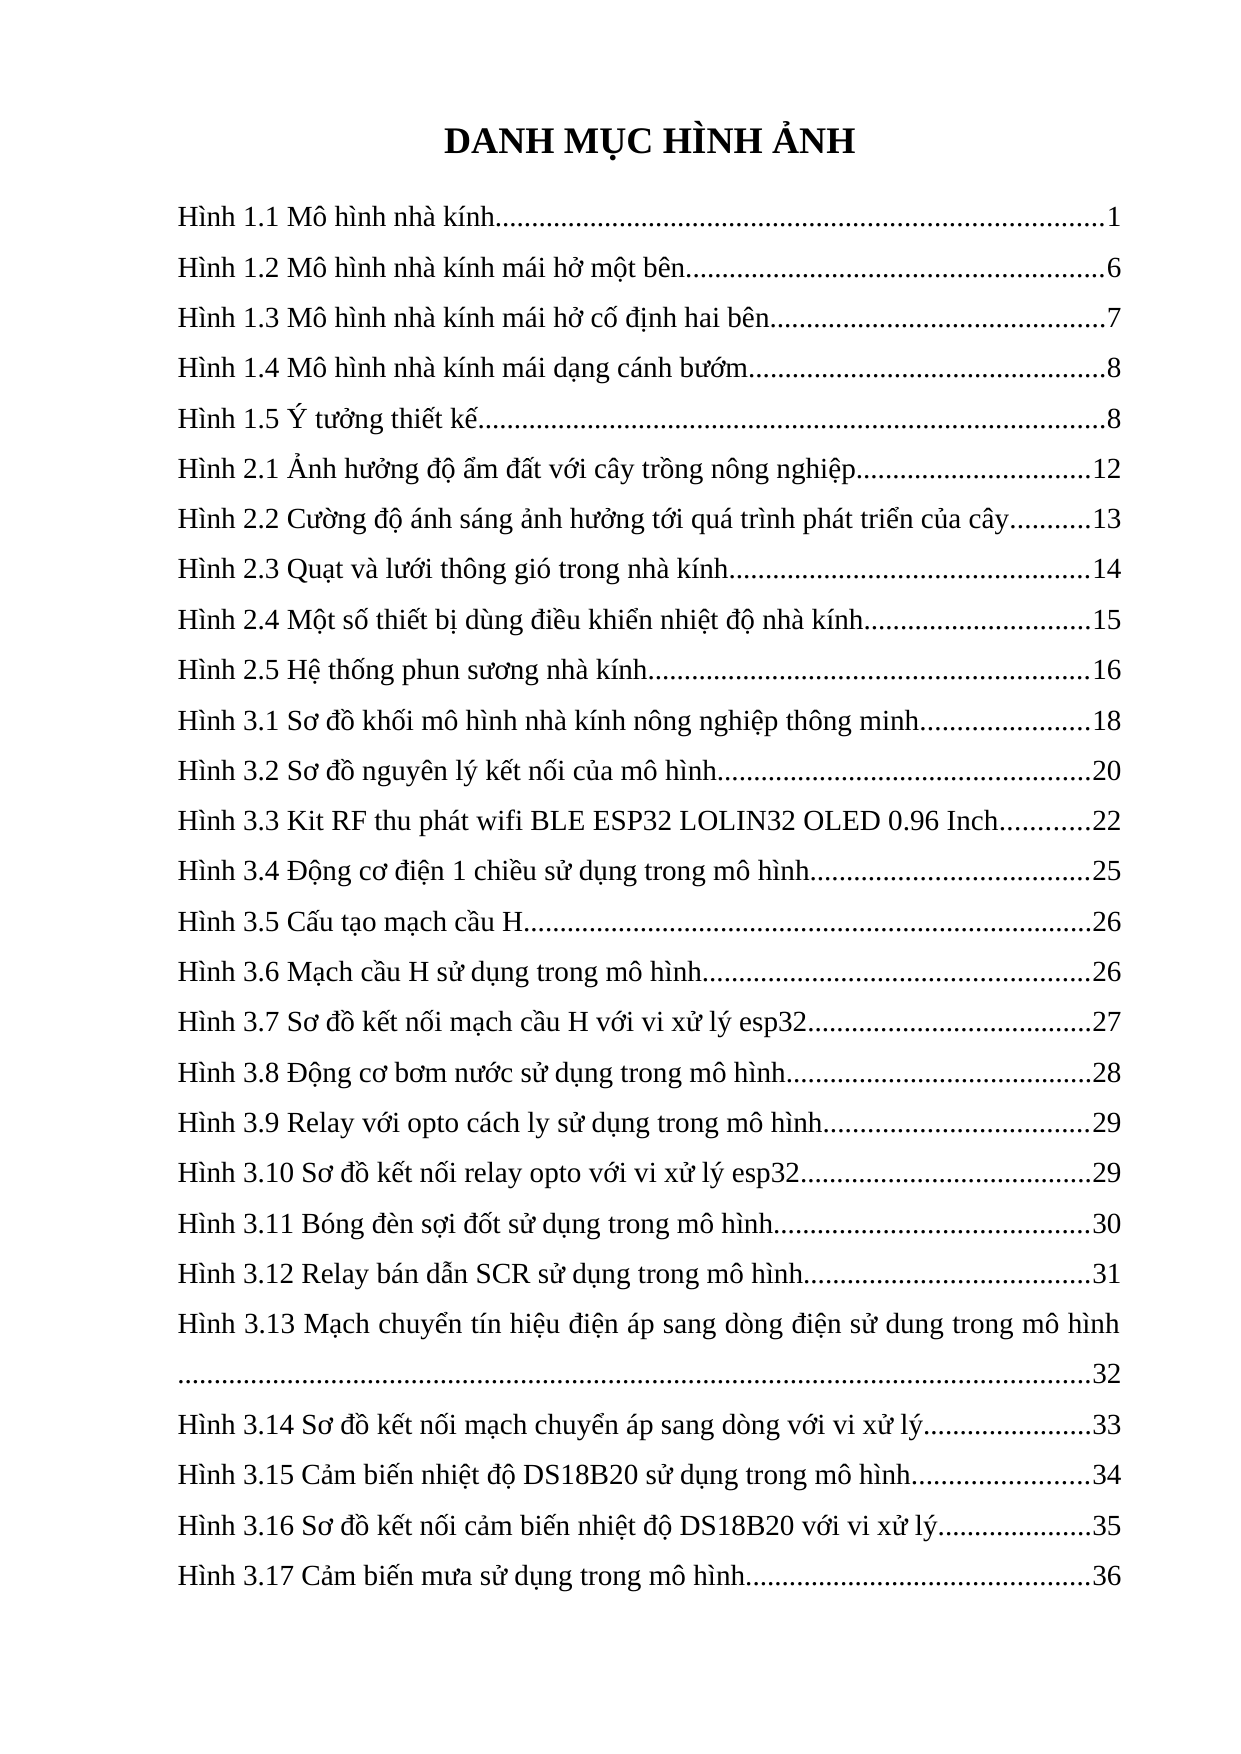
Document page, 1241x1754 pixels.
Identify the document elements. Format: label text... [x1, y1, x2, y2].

text Hình 3.4 Động cơ điện 1 chiều sử dụng trong mô hình 25 [177, 853, 1122, 887]
text Hình 3.11 Bóng đèn sợi đốt sử dụng trong mô hình 30 [177, 1206, 1122, 1239]
text Hình 1.3 Mô hình nhà kính mái hở cố định hai bên 7 [177, 300, 1122, 334]
text Hình 3.17 Cảm biến mưa sử dụng trong mô hình 36 [177, 1558, 1122, 1591]
text Hình 3.15 Cảm biến nhiệt độ DS18B20 sử dụng trong mô hình 34 [177, 1457, 1122, 1491]
text Hình 3.2 Sơ đồ nguyên lý kết nối của mô hình 20 [177, 753, 1122, 786]
text Hình 1.1 Mô hình nhà kính 1 [177, 199, 1122, 233]
text Hình 1.4 Mô hình nhà kính mái dạng cánh bướm 8 [177, 350, 1122, 384]
text Hình 2.4 Một số thiết bị dùng điều khiển nhiệt độ nhà kính 15 [177, 602, 1122, 636]
text Hình 3.14 Sơ đồ kết nối mạch chuyển áp sang dòng với vi xử lý 33 [177, 1407, 1122, 1441]
subtitle DANH MỤC HÌNH ẢNH [177, 118, 1122, 161]
text Hình 3.12 Relay bán dẫn SCR sử dụng trong mô hình 31 [177, 1256, 1122, 1289]
text Hình 2.5 Hệ thống phun sương nhà kính 16 [177, 652, 1122, 686]
text Hình 3.13 Mạch chuyển tín hiệu điện áp sang dòng điện sử dung trong mô hình 32 [177, 1306, 1122, 1390]
text Hình 3.6 Mạch cầu H sử dụng trong mô hình 26 [177, 954, 1122, 988]
text Hình 3.10 Sơ đồ kết nối relay opto với vi xử lý esp32 29 [177, 1155, 1122, 1189]
text Hình 3.16 Sơ đồ kết nối cảm biến nhiệt độ DS18B20 với vi xử lý 35 [177, 1508, 1122, 1541]
text Hình 2.2 Cường độ ánh sáng ảnh hưởng tới quá trình phát triển của cây 13 [177, 501, 1122, 535]
text Hình 3.3 Kit RF thu phát wifi BLE ESP32 LOLIN32 OLED 0.96 Inch 22 [177, 803, 1122, 837]
text Hình 3.8 Động cơ bơm nước sử dụng trong mô hình 28 [177, 1055, 1122, 1088]
text Hình 2.1 Ảnh hưởng độ ẩm đất với cây trồng nông nghiệp 12 [177, 451, 1122, 484]
text Hình 3.7 Sơ đồ kết nối mạch cầu H với vi xử lý esp32 27 [177, 1004, 1122, 1038]
text Hình 3.5 Cấu tạo mạch cầu H 26 [177, 904, 1122, 937]
text Hình 3.1 Sơ đồ khối mô hình nhà kính nông nghiệp thông minh 18 [177, 703, 1122, 736]
text Hình 3.9 Relay với opto cách ly sử dụng trong mô hình 29 [177, 1105, 1122, 1139]
text Hình 2.3 Quạt và lưới thông gió trong nhà kính 14 [177, 552, 1122, 585]
text Hình 1.2 Mô hình nhà kính mái hở một bên 6 [177, 250, 1122, 283]
text Hình 1.5 Ý tưởng thiết kế 8 [177, 401, 1122, 434]
